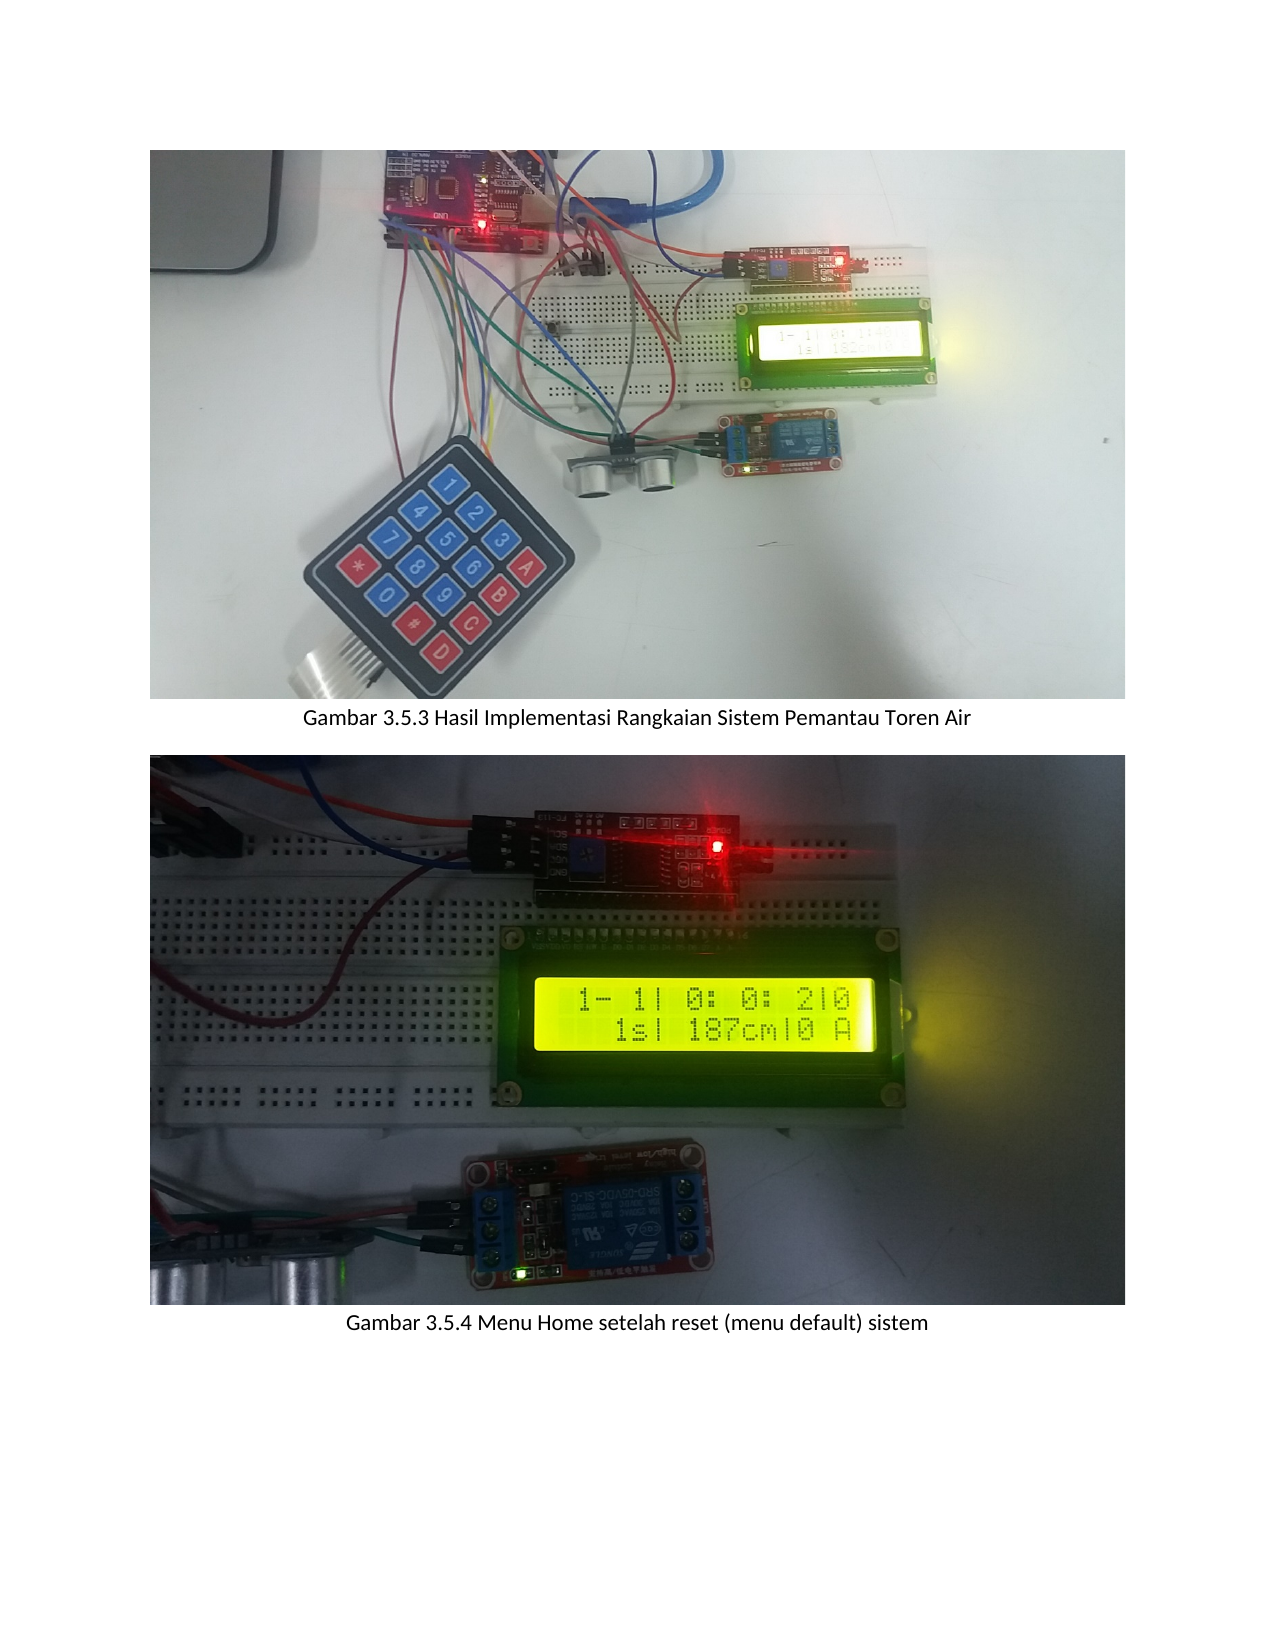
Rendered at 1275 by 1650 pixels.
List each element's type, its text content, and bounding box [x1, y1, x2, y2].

picture [150, 755, 1125, 1305]
picture [150, 150, 1125, 699]
text Gambar 3.5.4 Menu Home setelah reset (menu default) sistem [150, 1305, 1125, 1336]
text Gambar 3.5.3 Hasil Implementasi Rangkaian Sistem Pemantau Toren Air [150, 699, 1125, 731]
